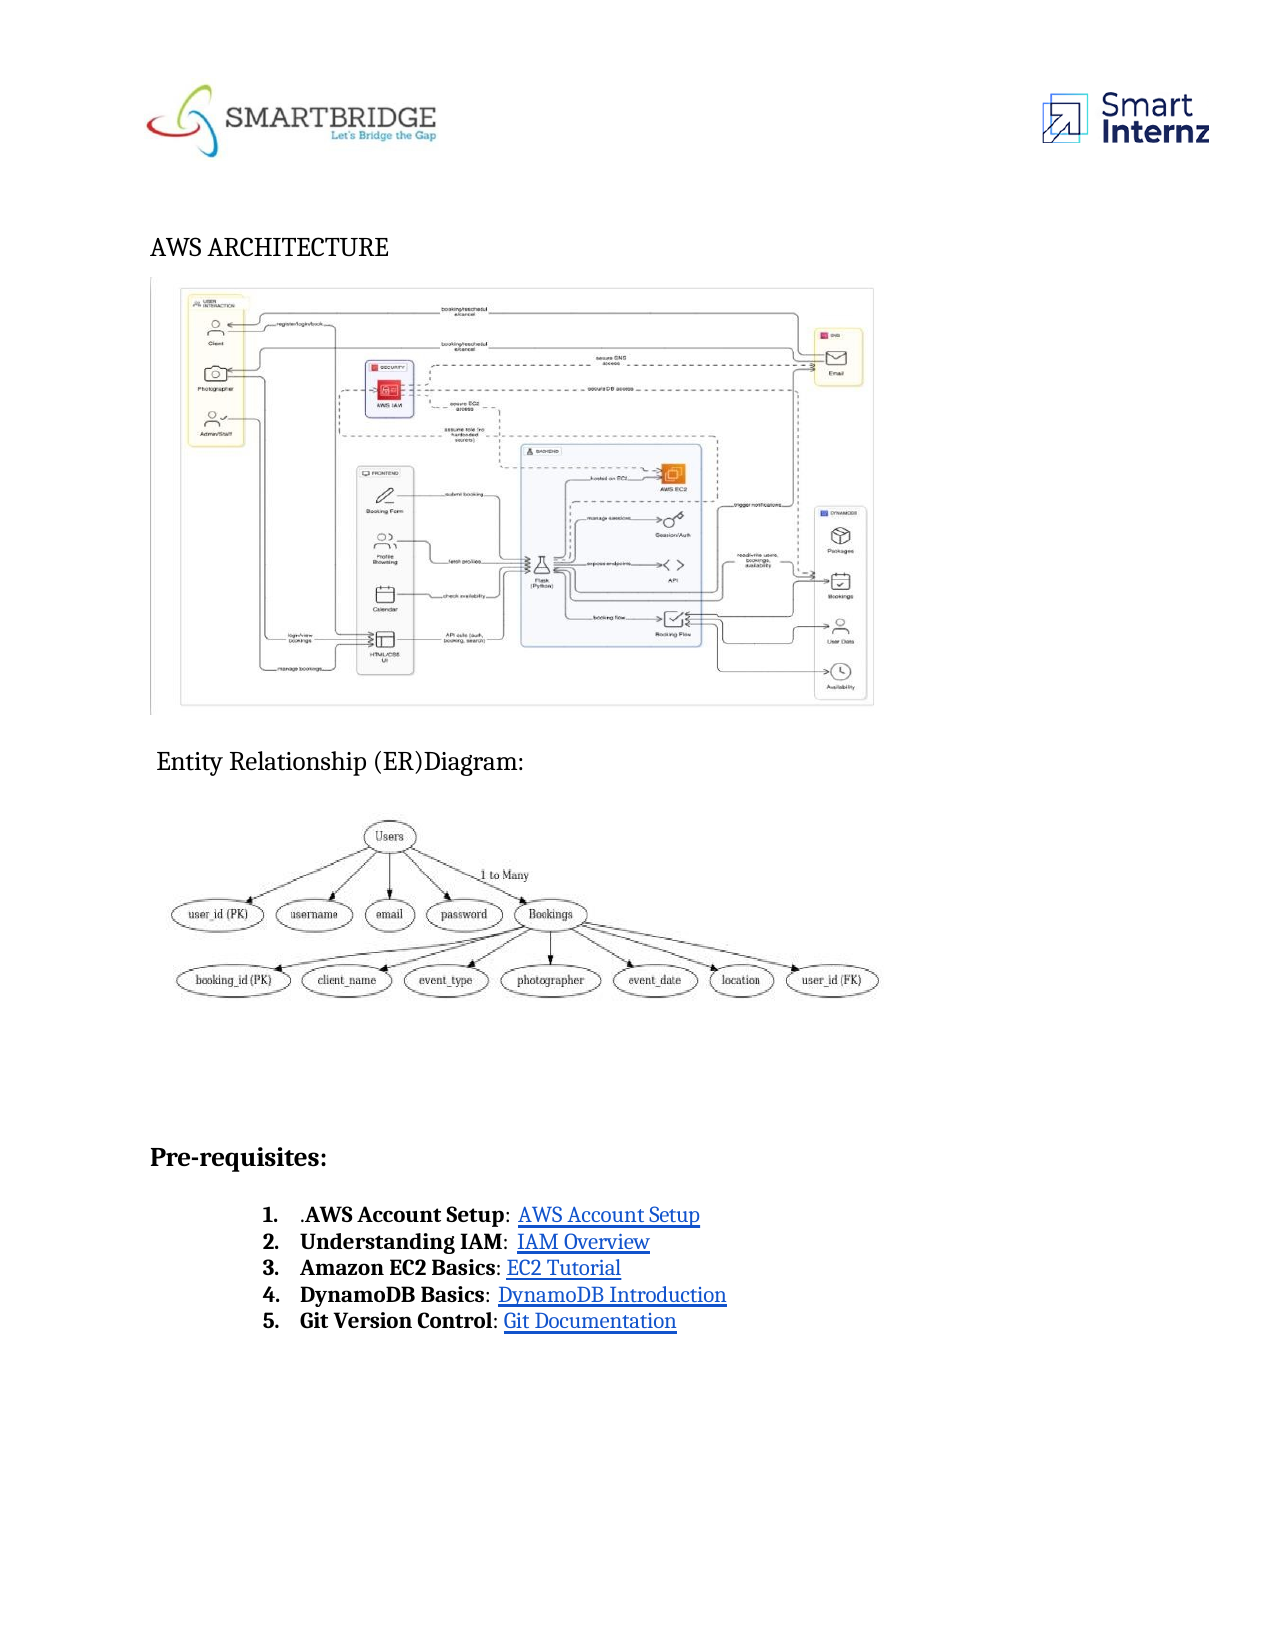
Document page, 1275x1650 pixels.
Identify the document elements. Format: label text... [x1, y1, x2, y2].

list .AWS Account Setup: AWS Account Setup [263, 1202, 1275, 1228]
picture [165, 812, 884, 1001]
list DynamoDB Basics: DynamoDB Introduction [263, 1282, 1275, 1308]
text AWS ARCHITECTURE [150, 232, 1275, 263]
picture [143, 78, 439, 161]
subtitle Pre-requisites: [150, 1142, 1275, 1173]
text Entity Relationship (ER)Diagram: [156, 746, 1275, 778]
picture [150, 277, 875, 715]
list Git Version Control: Git Documentation [263, 1308, 1275, 1334]
list Understanding IAM: IAM Overview [263, 1229, 1275, 1255]
picture [1042, 92, 1209, 143]
list Amazon EC2 Basics: EC2 Tutorial [263, 1255, 1275, 1282]
